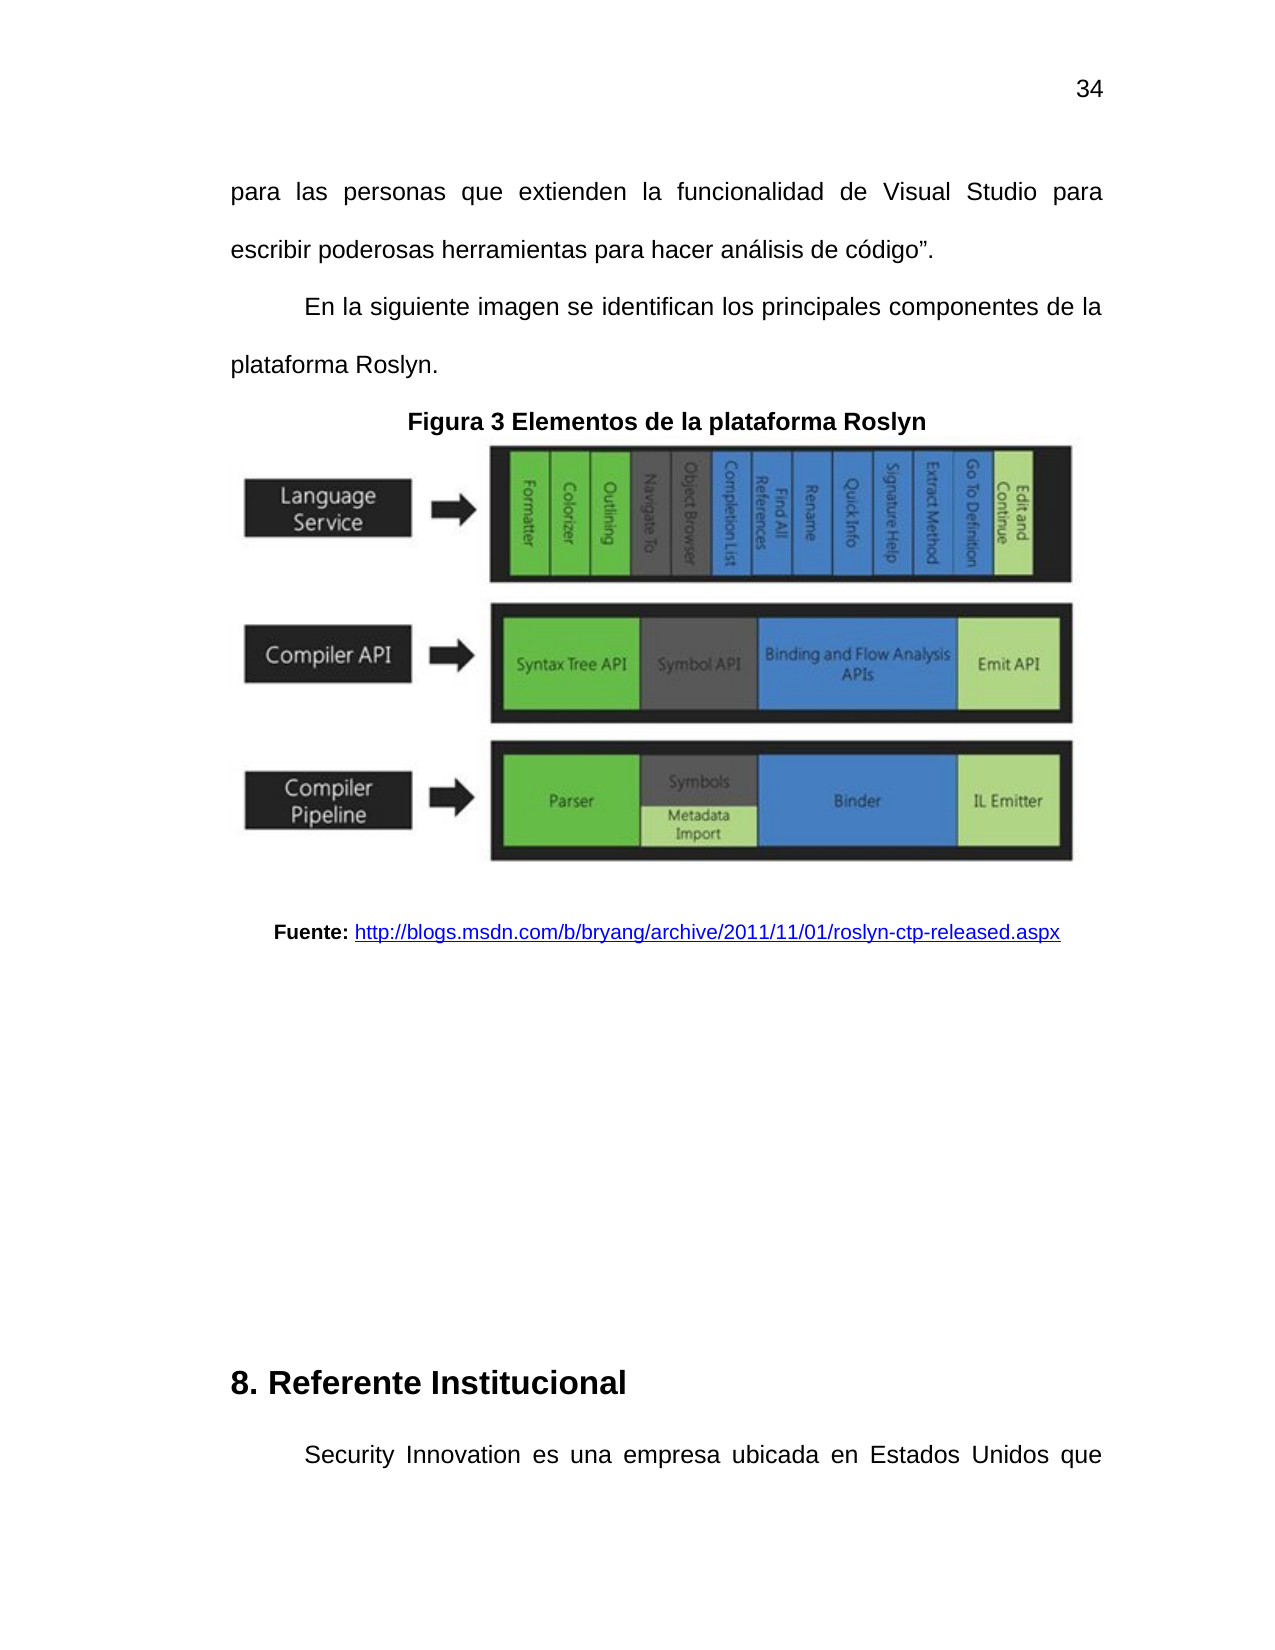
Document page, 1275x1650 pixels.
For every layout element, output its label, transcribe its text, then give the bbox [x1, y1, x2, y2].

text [230, 177, 1104, 263]
subtitle Referente Institucional [230, 1363, 1104, 1401]
picture [230, 436, 1090, 871]
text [230, 1440, 1104, 1468]
subtitle Fuente: http://blogs.msdn.com/b/bryang/archive/2011/11/01/roslyn-ctp-released.aspx [230, 920, 1104, 944]
text En la siguiente imagen se identifican los principales componentes de la plataforma Roslyn. [230, 292, 1104, 378]
text Figura 3 Elementos de la plataforma Roslyn [230, 407, 1104, 436]
